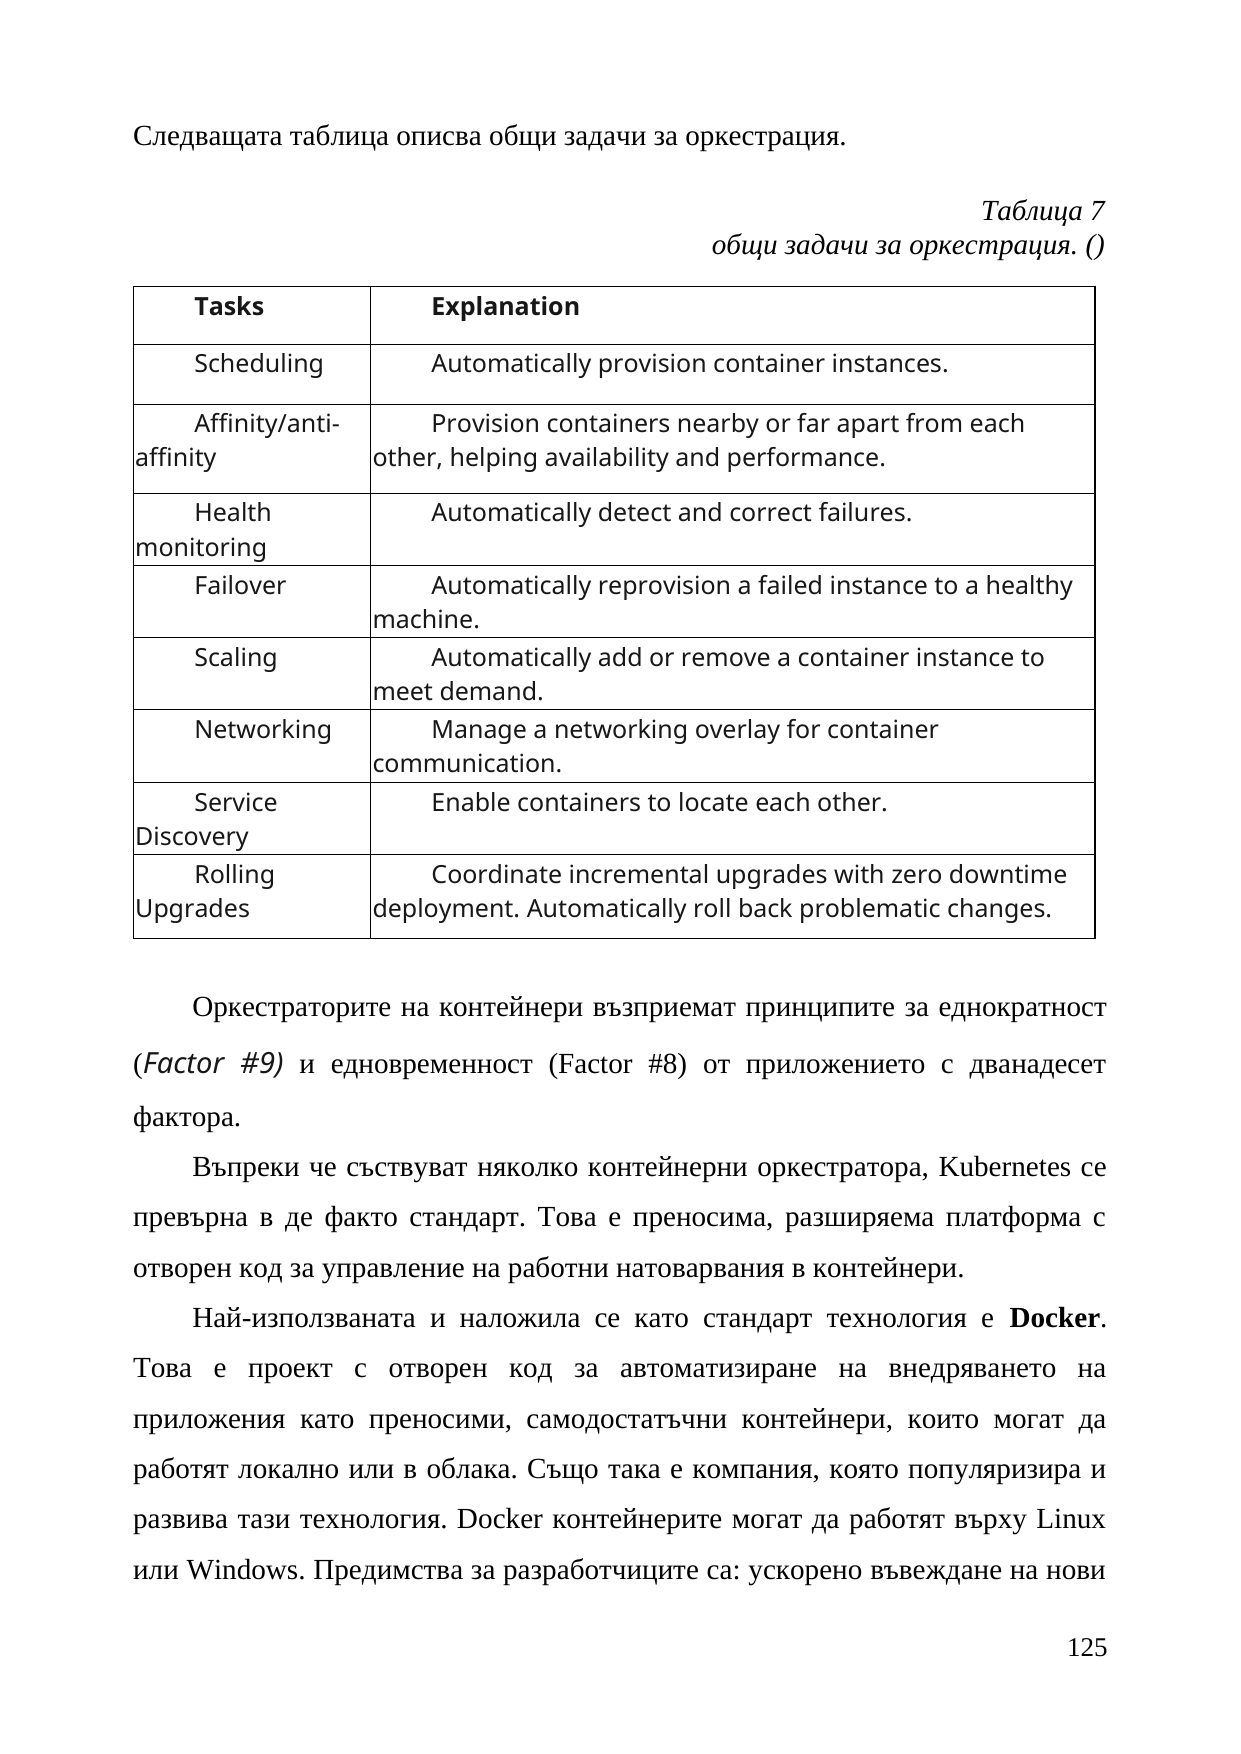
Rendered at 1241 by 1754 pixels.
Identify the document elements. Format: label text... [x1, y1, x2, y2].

table_cell Enable containers to locate each other. [371, 783, 1094, 854]
title Таблица 7 общи задачи за оркестрация. () [133, 193, 1107, 261]
table_cell Provision containers nearby or far apart from each other, helping availability and performance. [371, 405, 1094, 492]
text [133, 118, 1107, 152]
table_cell Service Discovery [134, 783, 370, 854]
table_cell Health monitoring [134, 494, 370, 565]
table_cell Networking [134, 710, 370, 782]
table_cell Scheduling [134, 345, 370, 403]
table_cell Affinity/anti-affinity [134, 405, 370, 492]
table_cell Failover [134, 566, 370, 637]
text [133, 1300, 1107, 1585]
text Въпреки че съствуват няколко контейнерни оркестратора, Kubernetes се превърна в де факто стандарт. Това е преносима, разширяема платформа с отворен код за управление на работни натоварвания в контейнери. [133, 1149, 1107, 1283]
text Оркестраторите на контейнери възприемат принципите за еднократност (Factor #9) и едновременност (Factor #8) от приложението с дванадесет фактора. [133, 989, 1107, 1132]
table_cell Automatically detect and correct failures. [371, 494, 1094, 565]
table_cell Scaling [134, 638, 370, 709]
table_header Explanation [371, 287, 1094, 343]
table_cell Rolling Upgrades [134, 855, 370, 938]
table_cell Automatically provision container instances. [371, 345, 1094, 403]
table_cell Manage a networking overlay for container communication. [371, 710, 1094, 782]
table_cell Coordinate incremental upgrades with zero downtime deployment. Automatically roll back problematic changes. [371, 855, 1094, 938]
table_cell Automatically add or remove a container instance to meet demand. [371, 638, 1094, 709]
table_cell Automatically reprovision a failed instance to a healthy machine. [371, 566, 1094, 637]
table_header Tasks [134, 287, 370, 343]
